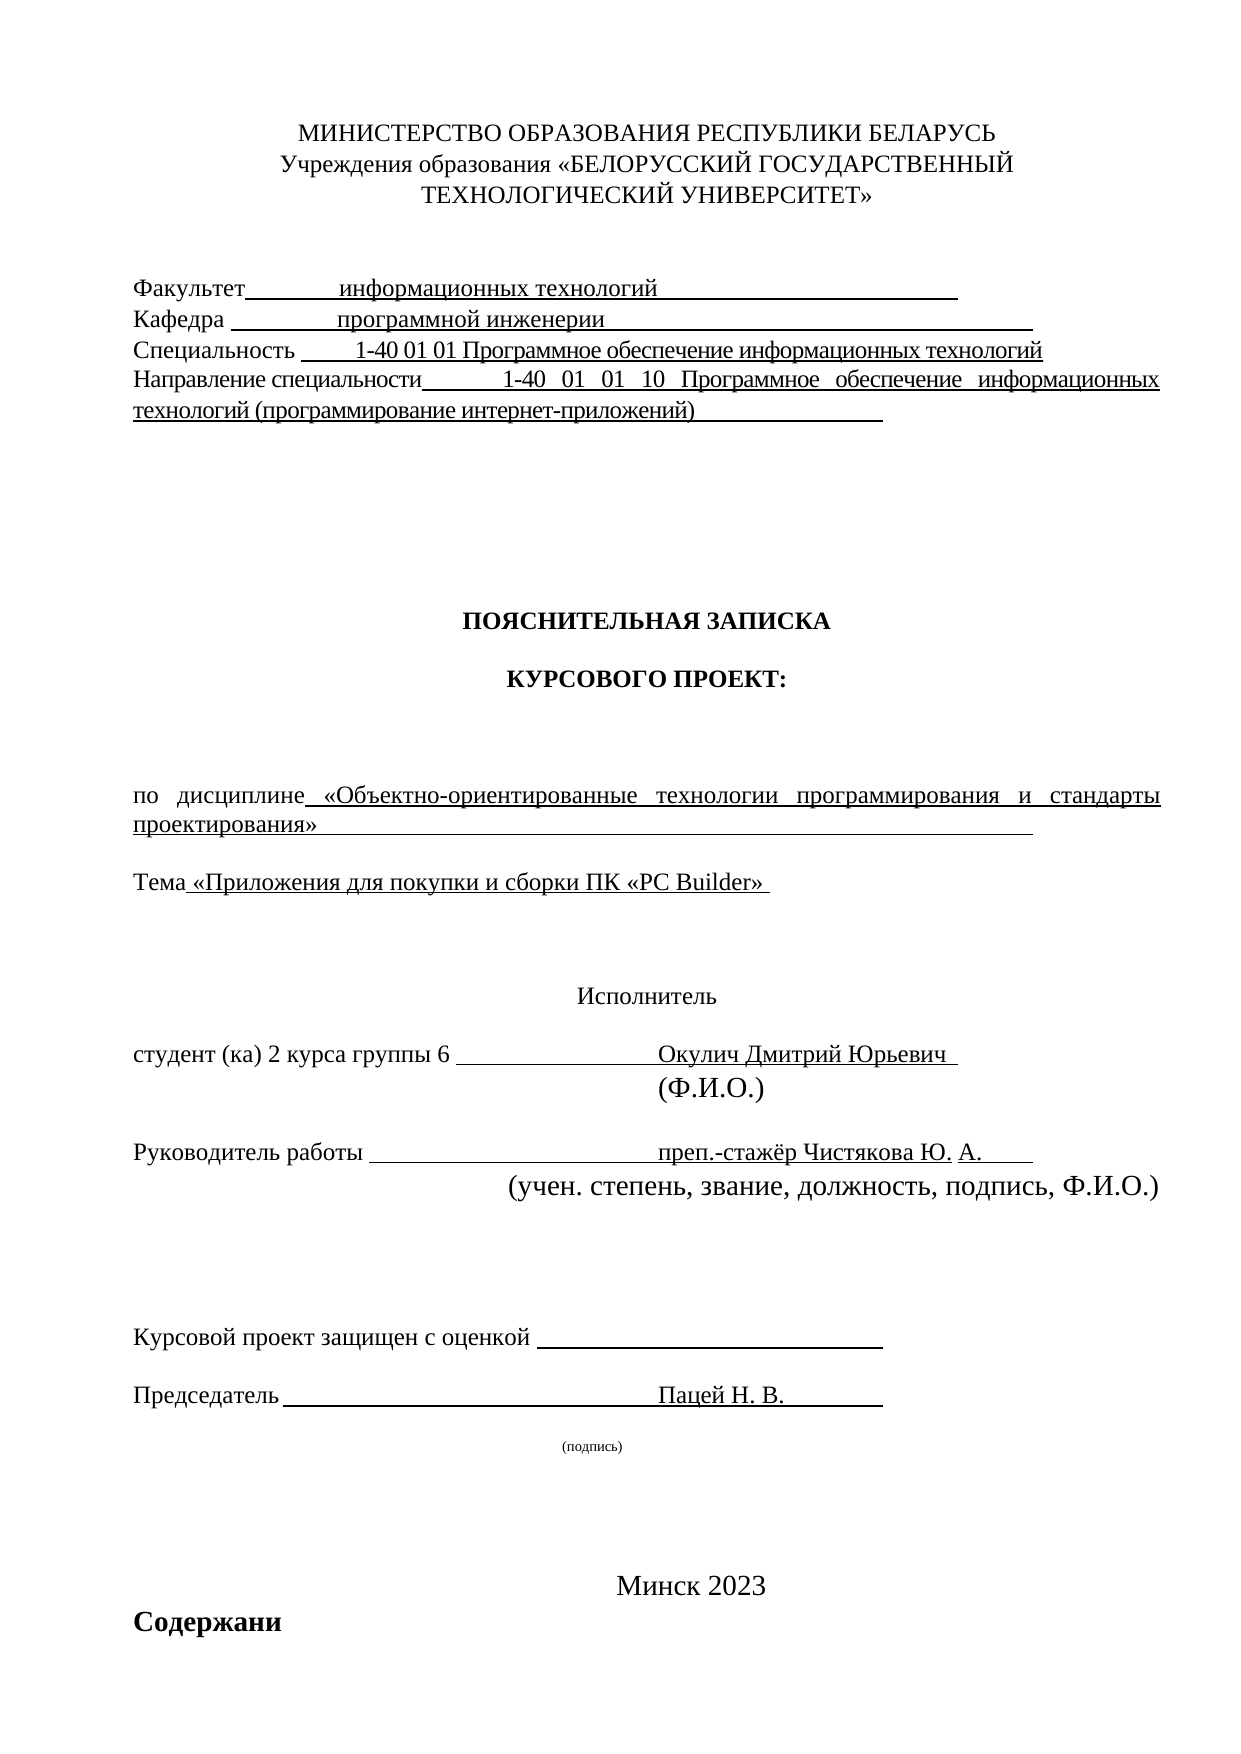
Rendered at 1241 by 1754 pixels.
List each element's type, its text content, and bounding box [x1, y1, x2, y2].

text КУРСОВОГО ПРОЕКТ: [133, 664, 1161, 693]
text (Ф.И.О.) [133, 1070, 1161, 1103]
text (учен. степень, звание, должность, подпись, Ф.И.О.) [133, 1168, 1161, 1202]
text Специальность 1-40 01 01 Программное обеспечение информационных технологий [133, 335, 1161, 364]
text Учреждения образования «БЕЛОРУССКИЙ ГОСУДАРСТВЕННЫЙ [133, 149, 1161, 178]
text Факультет информационных технологий [133, 273, 1161, 302]
text Направление специальности 1-40 01 01 10 Программное обеспечение информационных технологий (программирование интернет-приложений) [133, 364, 1161, 424]
text Тема «Приложения для покупки и сборки ПК «PC Builder» [133, 867, 1161, 896]
text Исполнитель [133, 981, 1161, 1009]
text (подпись) [354, 1438, 1161, 1467]
text Кафедра программной инженерии [133, 304, 1161, 333]
text Курсовой проект защищен с оценкой [133, 1322, 1161, 1351]
text студент (ка) 2 курса группы 6 Окулич Дмитрий Юрьевич [133, 1039, 1161, 1067]
text по дисциплине «Объектно-ориентированные технологии программирования и стандарты проектирования» [133, 780, 1161, 838]
text Руководитель работы преп.-стажёр Чистякова Ю. А. [133, 1137, 1161, 1166]
text Минск 2023 [133, 1568, 1240, 1602]
text Председатель Пацей Н. В. [133, 1380, 1161, 1409]
text МИНИСТЕРСТВО ОБРАЗОВАНИЯ РЕСПУБЛИКИ БЕЛАРУСЬ [133, 118, 1161, 147]
text ПОЯСНИТЕЛЬНАЯ ЗАПИСКА [133, 606, 1161, 635]
text ТЕХНОЛОГИЧЕСКИЙ УНИВЕРСИТЕТ» [133, 180, 1161, 209]
